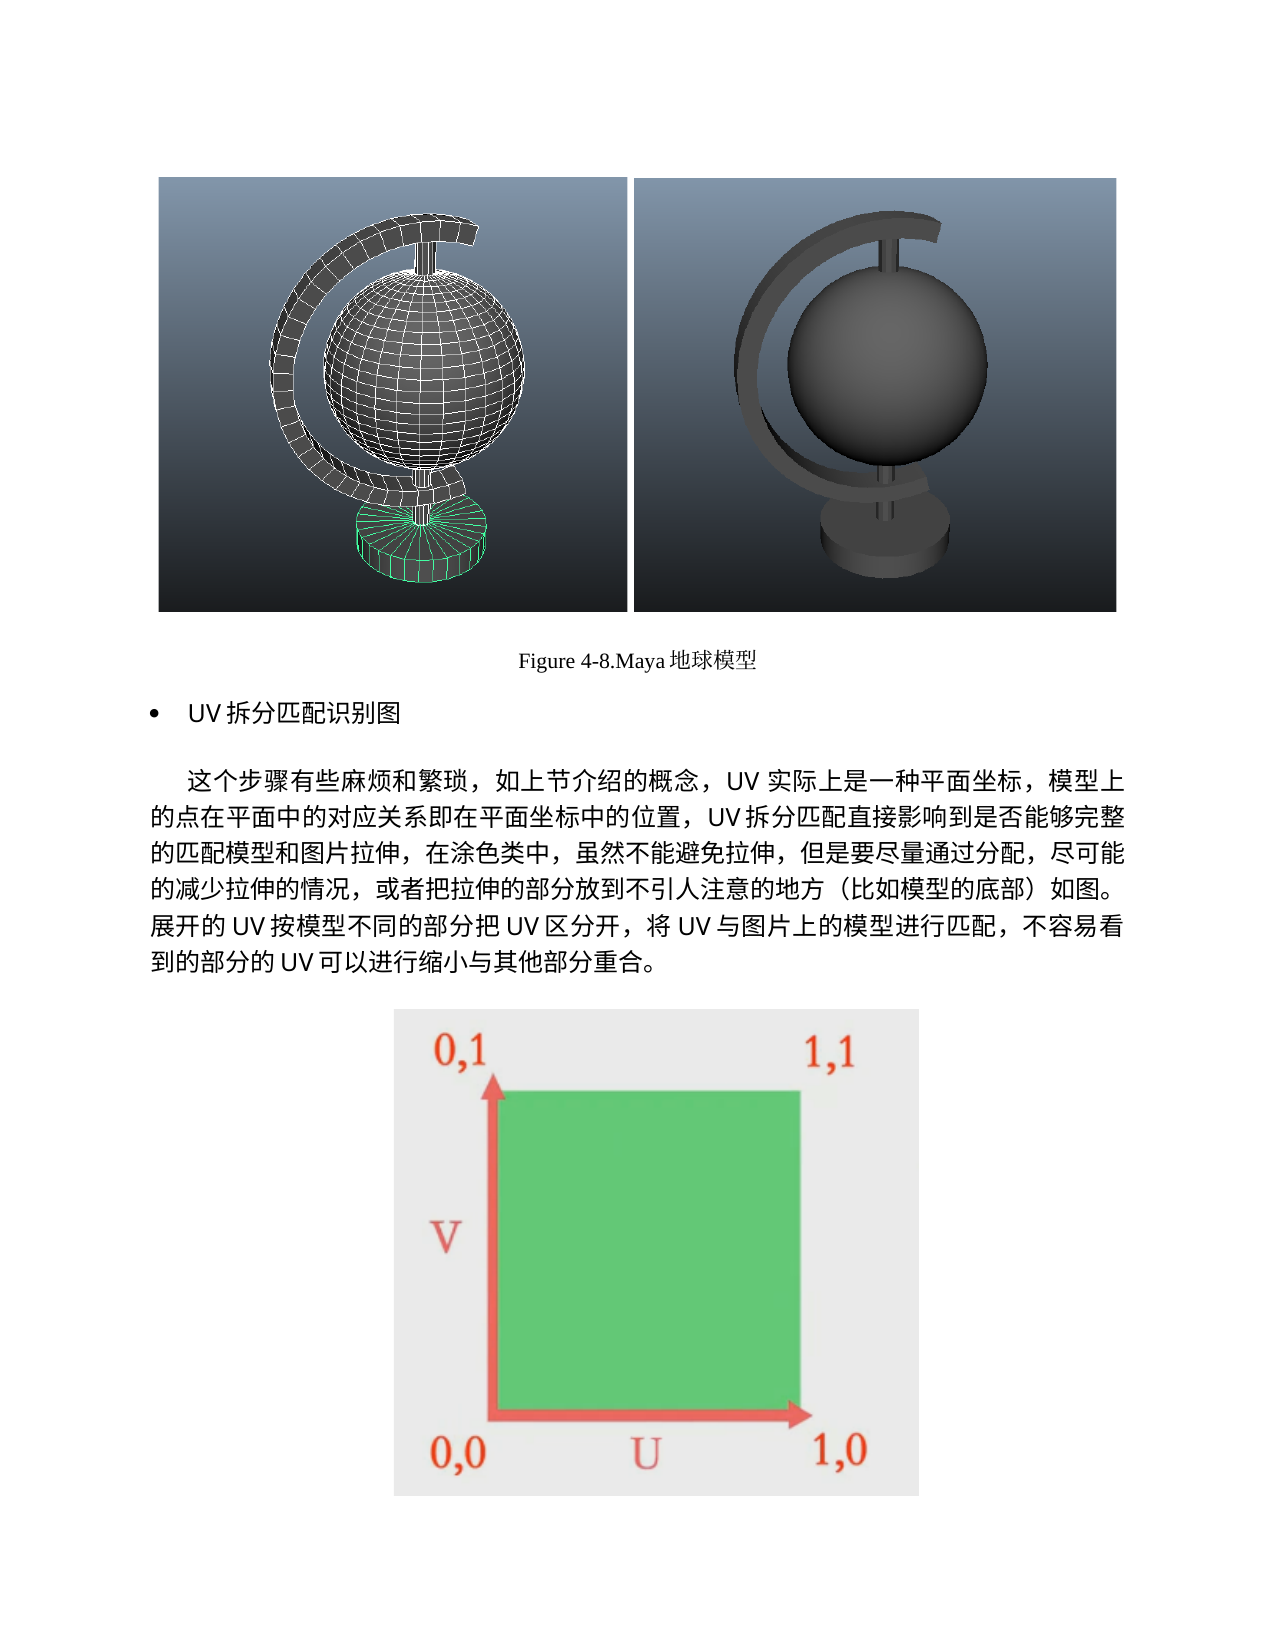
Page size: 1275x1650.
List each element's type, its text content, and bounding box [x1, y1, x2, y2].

picture [634, 178, 1117, 612]
text 这个步骤有些麻烦和繁琐，如上节介绍的概念，UV 实际上是一种平面坐标，模型上的点在平面中的对应关系即在平面坐标中的位置，UV拆分匹配直接影响到是否能够完整的匹配模型和图片拉伸，在涂色类中，虽然不能避免拉伸，但是要尽量通过分配，尽可能的减少拉伸的情况，或者把拉伸的部分放到不引人注意的地方（比如模型的底部）如图。 展开的UV按模型不同的部分把UV区分开，将UV与图片上的模型进行匹配，不容易看到的部分的UV可以进行缩小与其他部分重合。 [150, 761, 1125, 978]
list UV拆分匹配识别图 [150, 693, 1125, 730]
picture [393, 1009, 919, 1496]
text Figure 4-8.Maya地球模型 [150, 643, 1125, 674]
picture [158, 177, 628, 612]
